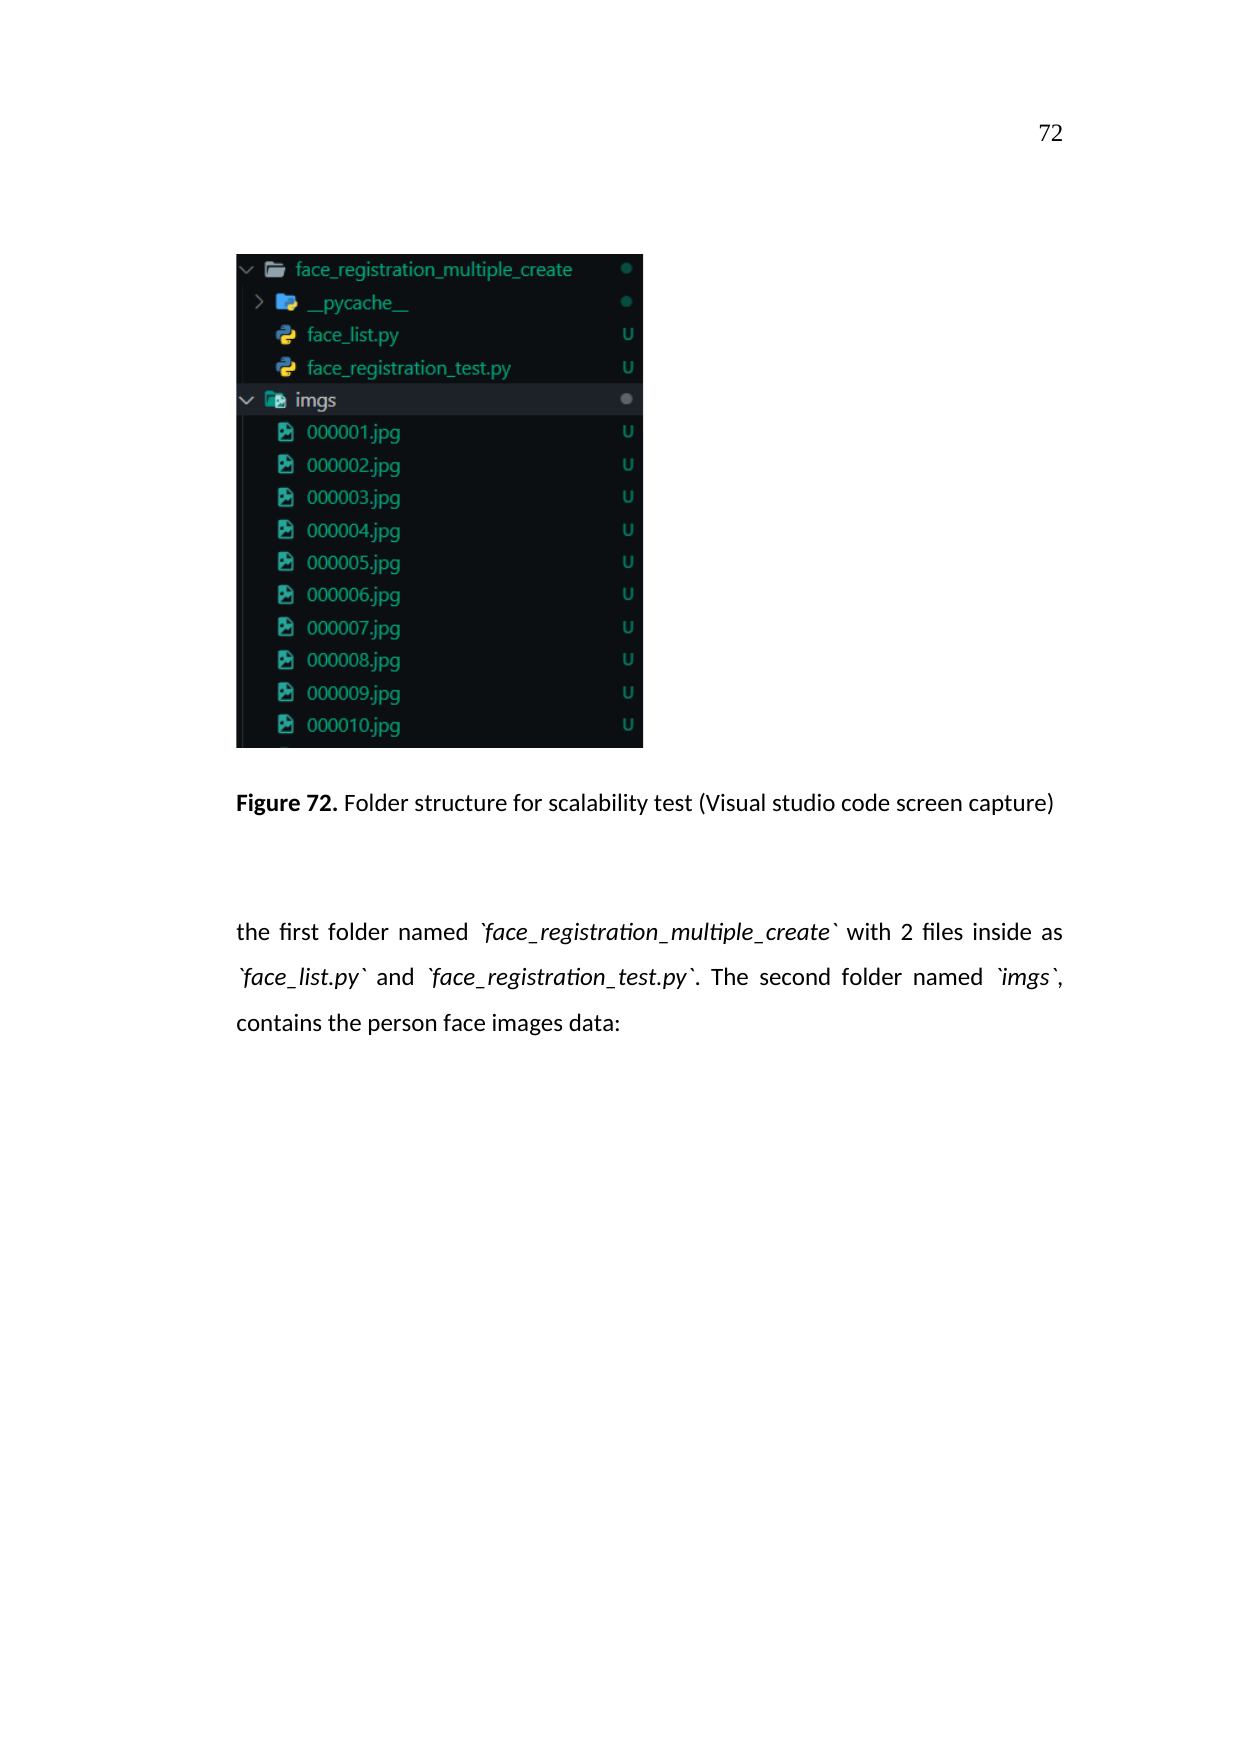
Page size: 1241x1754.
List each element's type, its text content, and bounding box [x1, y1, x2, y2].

text Figure 72. Folder structure for scalability test (Visual studio code screen capture) [236, 787, 1063, 817]
picture [236, 254, 644, 748]
text the first folder named `face_registration_multiple_create` with 2 files inside as `face_list.py` and `face_registration_test.py`. The second folder named `imgs`, contains the person face images data: [236, 916, 1063, 1038]
